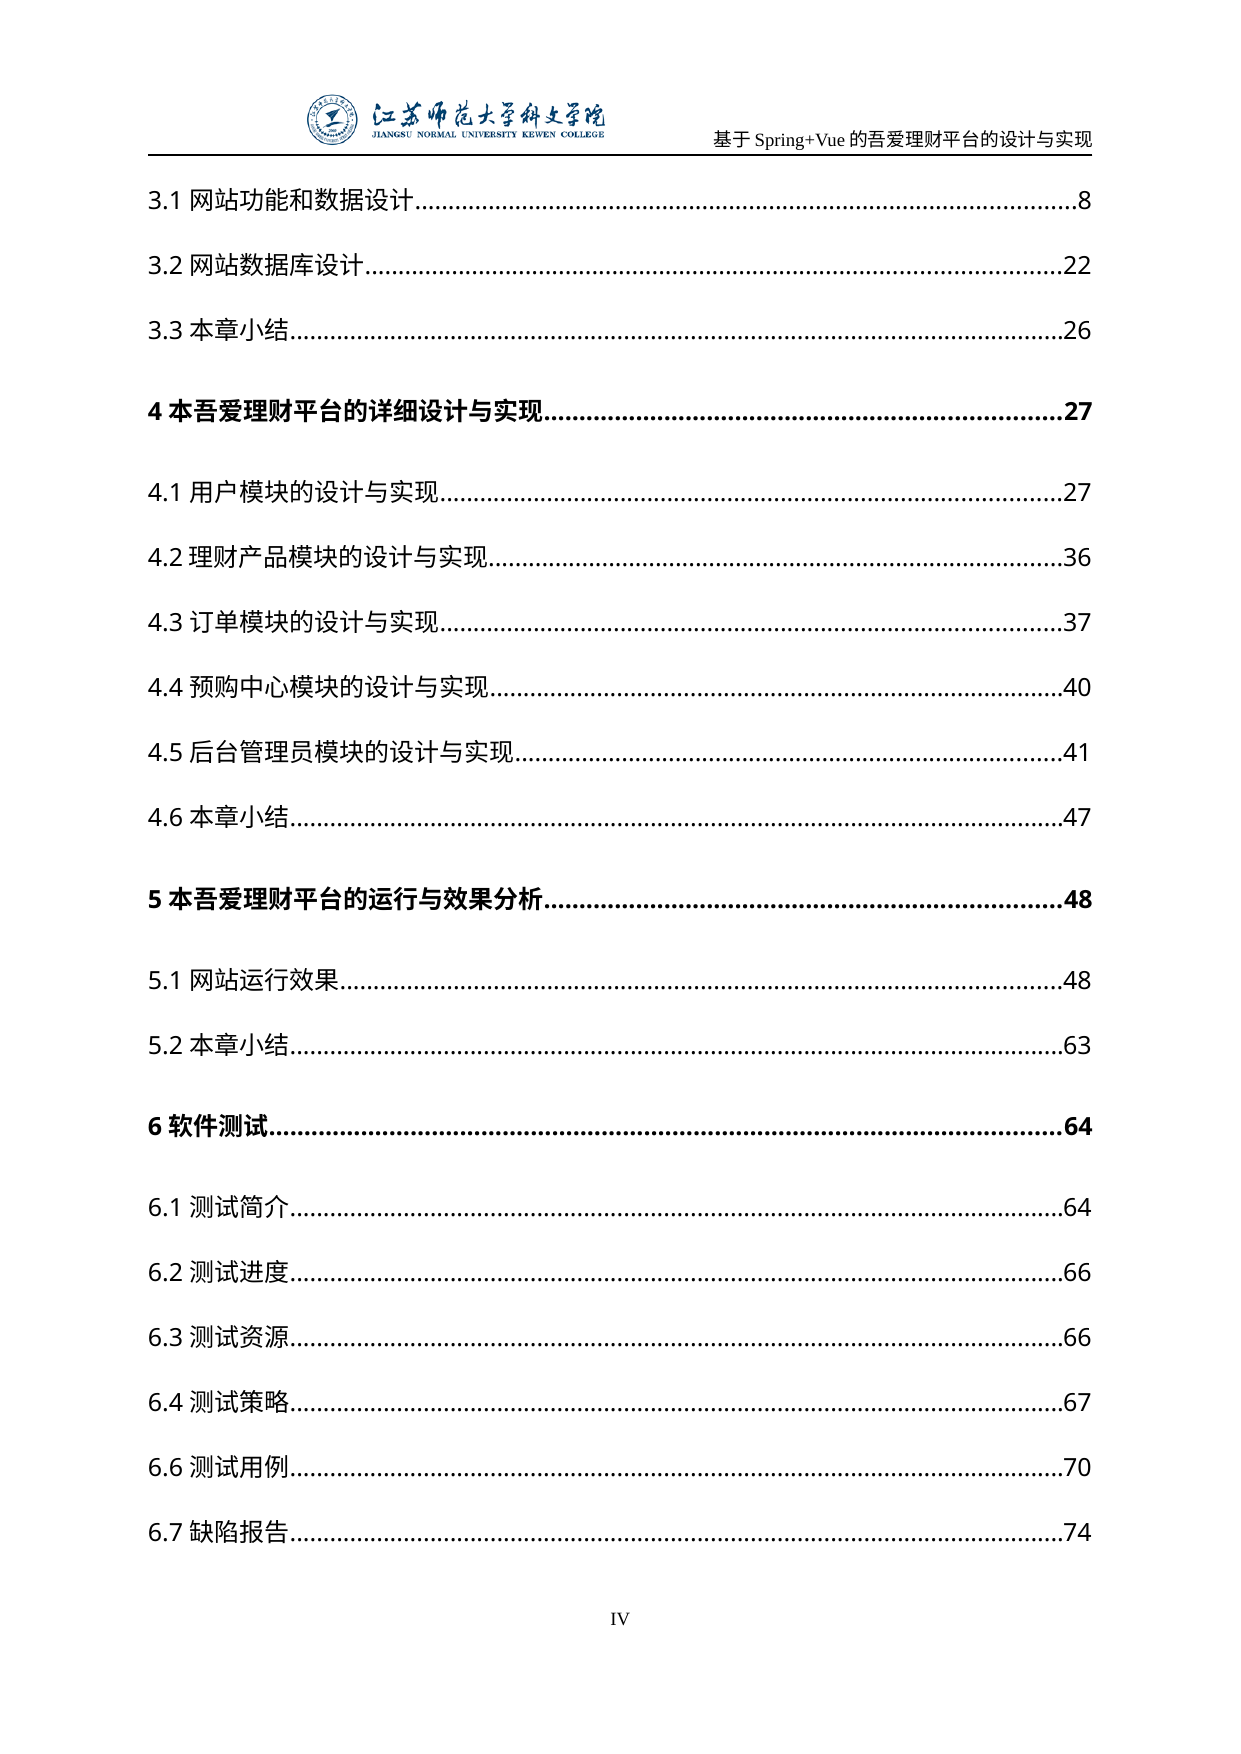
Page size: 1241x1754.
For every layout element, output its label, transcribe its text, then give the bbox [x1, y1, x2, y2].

text 6.4 测试策略 67 [148, 1368, 1092, 1433]
text 6.1 测试简介 64 [148, 1173, 1092, 1238]
text 5.2 本章小结 63 [148, 1011, 1092, 1076]
text 4.5 后台管理员模块的设计与实现 41 [148, 718, 1092, 783]
text 4 本吾爱理财平台的详细设计与实现 27 [148, 377, 1092, 442]
text 4.6 本章小结 47 [148, 783, 1092, 848]
text 6.3 测试资源 66 [148, 1303, 1092, 1368]
text 5.1 网站运行效果 48 [148, 946, 1092, 1011]
text 4.2理财产品模块的设计与实现 36 [148, 523, 1092, 588]
text 4.4 预购中心模块的设计与实现 40 [148, 653, 1092, 718]
text 6 软件测试 64 [148, 1092, 1092, 1157]
text 4.3 订单模块的设计与实现 37 [148, 588, 1092, 653]
text 4.1 用户模块的设计与实现 27 [148, 458, 1092, 523]
text 6.2 测试进度 66 [148, 1238, 1092, 1303]
text 3.1 网站功能和数据设计 8 [148, 166, 1092, 231]
picture [292, 88, 620, 147]
text 6.7 缺陷报告 74 [148, 1498, 1092, 1563]
text 5 本吾爱理财平台的运行与效果分析 48 [148, 865, 1092, 930]
text 6.6 测试用例 70 [148, 1433, 1092, 1498]
text 3.2 网站数据库设计 22 [148, 231, 1092, 296]
text 3.3 本章小结 26 [148, 296, 1092, 361]
